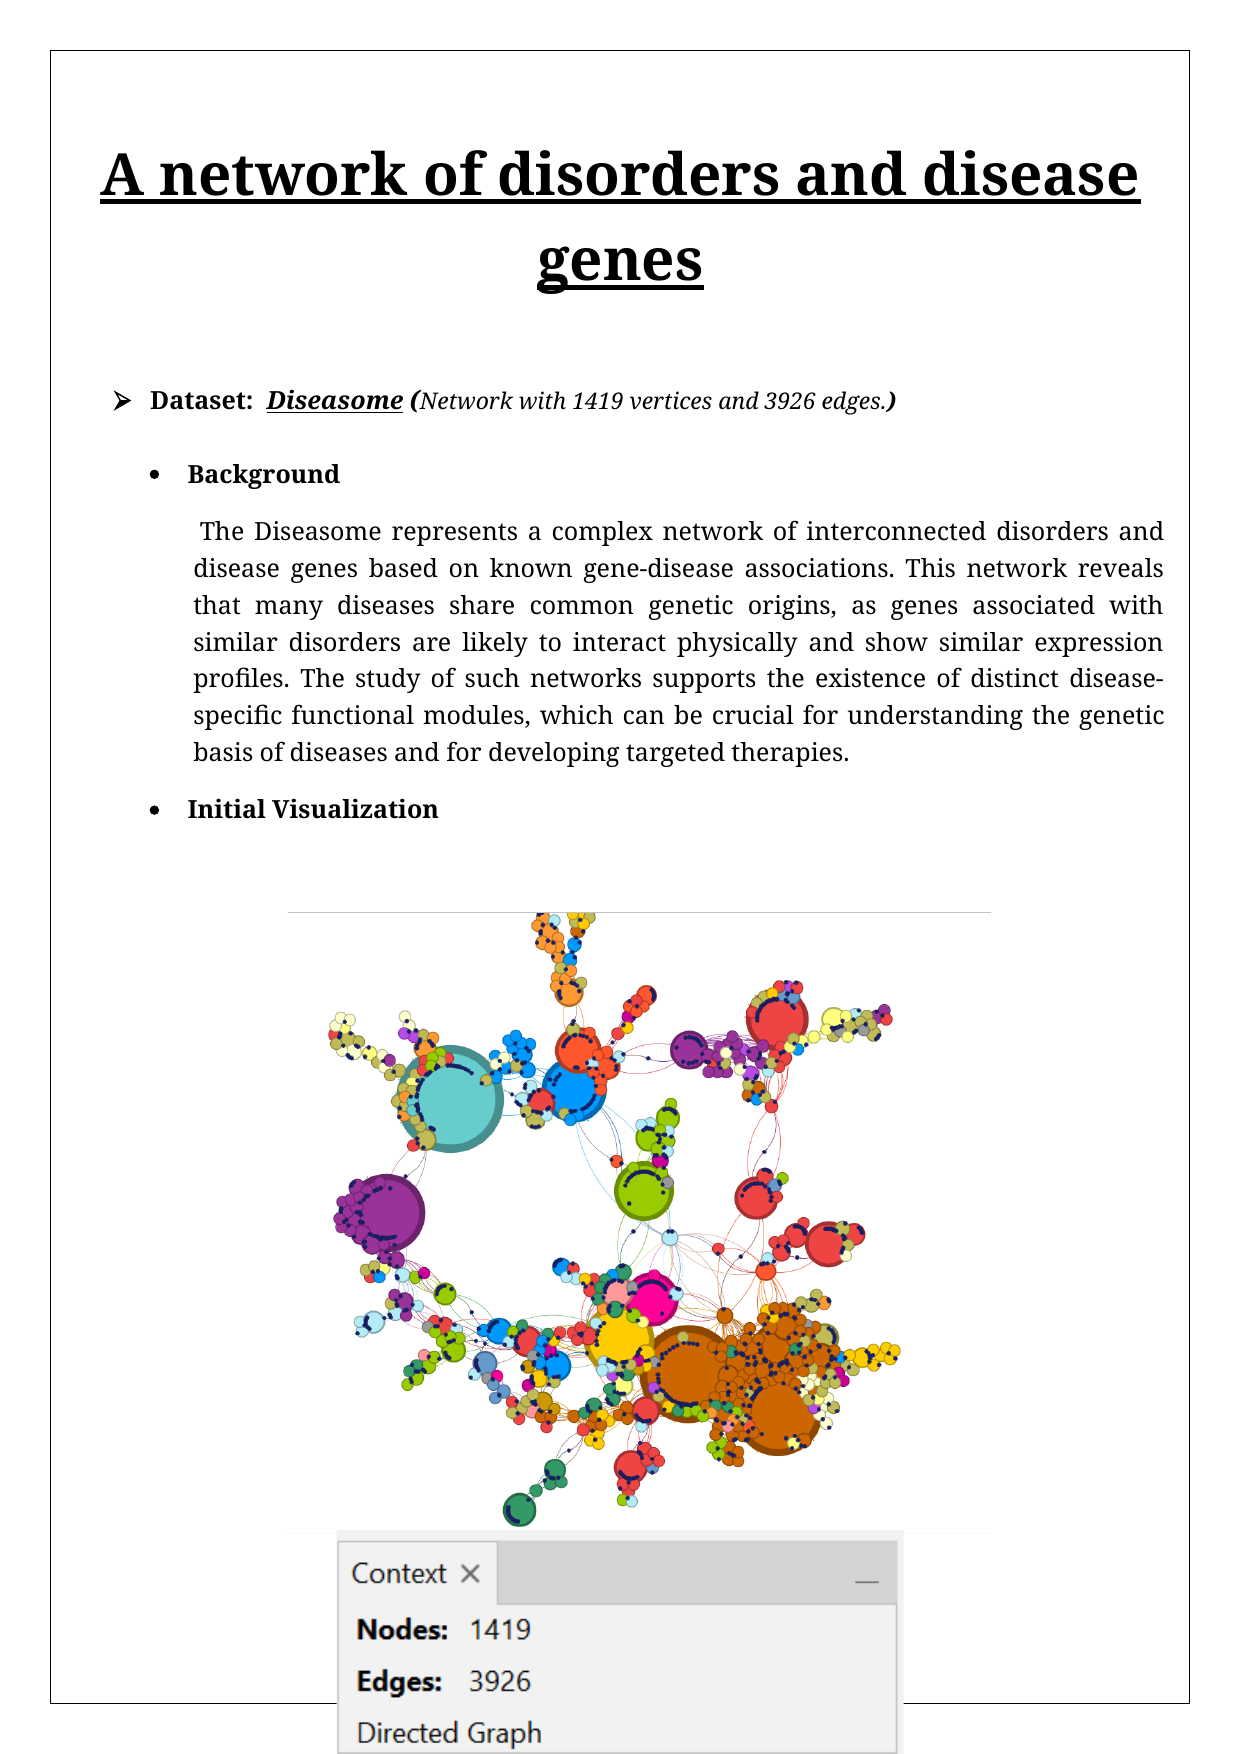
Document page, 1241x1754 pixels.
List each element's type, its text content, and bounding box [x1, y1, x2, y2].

picture [287, 912, 992, 1754]
list Initial Visualization [150, 792, 1165, 826]
list Background [150, 456, 1165, 490]
text A network of disorders and disease genes [75, 133, 1165, 298]
text The Diseasome represents a complex network of interconnected disorders and disease genes based on known gene-disease associations. This network reveals that many diseases share common genetic origins, as genes associated with similar disorders are likely to interact physically and show similar expression profiles. The study of such networks supports the existence of distinct disease-specific functional modules, which can be crucial for understanding the genetic basis of diseases and for developing targeted therapies. [193, 514, 1165, 768]
list Dataset: Diseasome (Network with 1419 vertices and 3926 edges.) [112, 383, 1165, 417]
